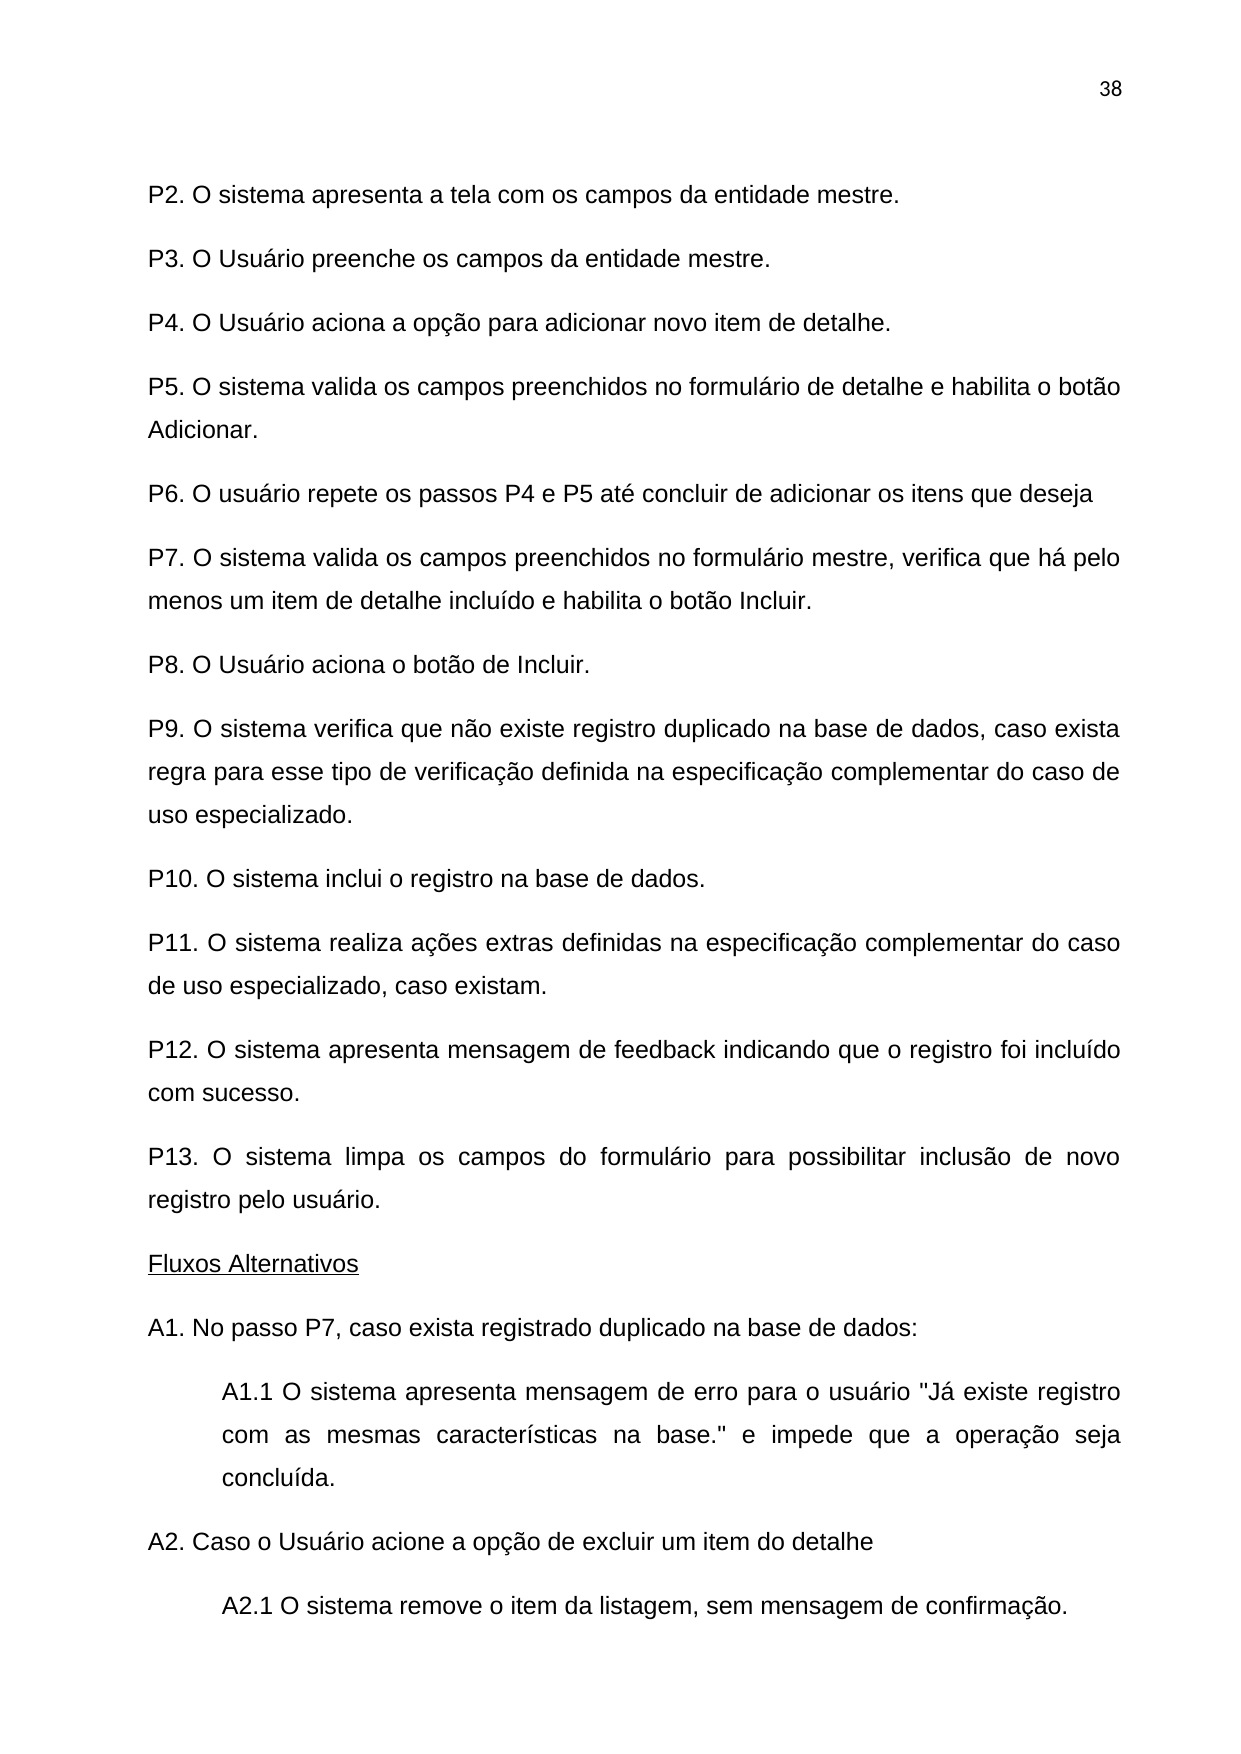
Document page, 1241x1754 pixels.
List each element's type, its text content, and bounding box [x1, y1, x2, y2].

text P7. O sistema valida os campos preenchidos no formulário mestre, verifica que há pelo menos um item de detalhe incluído e habilita o botão Incluir. [148, 542, 1122, 614]
text Fluxos Alternativos [148, 1249, 1122, 1278]
text A2. Caso o Usuário acione a opção de excluir um item do detalhe [148, 1527, 1122, 1556]
text A2.1 O sistema remove o item da listagem, sem mensagem de confirmação. [222, 1591, 1122, 1620]
text P13. O sistema limpa os campos do formulário para possibilitar inclusão de novo registro pelo usuário. [148, 1142, 1122, 1214]
text P3. O Usuário preenche os campos da entidade mestre. [148, 243, 1122, 272]
text P4. O Usuário aciona a opção para adicionar novo item de detalhe. [148, 307, 1122, 336]
text P2. O sistema apresenta a tela com os campos da entidade mestre. [148, 179, 1122, 208]
text A1.1 O sistema apresenta mensagem de erro para o usuário "Já existe registro com as mesmas características na base." e impede que a operação seja concluída. [222, 1377, 1122, 1492]
text P6. O usuário repete os passos P4 e P5 até concluir de adicionar os itens que deseja [148, 478, 1122, 507]
text P10. O sistema inclui o registro na base de dados. [148, 864, 1122, 892]
text P8. O Usuário aciona o botão de Incluir. [148, 649, 1122, 678]
text P5. O sistema valida os campos preenchidos no formulário de detalhe e habilita o botão Adicionar. [148, 371, 1122, 443]
text A1. No passo P7, caso exista registrado duplicado na base de dados: [148, 1313, 1122, 1342]
text P12. O sistema apresenta mensagem de feedback indicando que o registro foi incluído com sucesso. [148, 1035, 1122, 1107]
text P9. O sistema verifica que não existe registro duplicado na base de dados, caso exista regra para esse tipo de verificação definida na especificação complementar do caso de uso especializado. [148, 713, 1122, 828]
text P11. O sistema realiza ações extras definidas na especificação complementar do caso de uso especializado, caso existam. [148, 928, 1122, 999]
